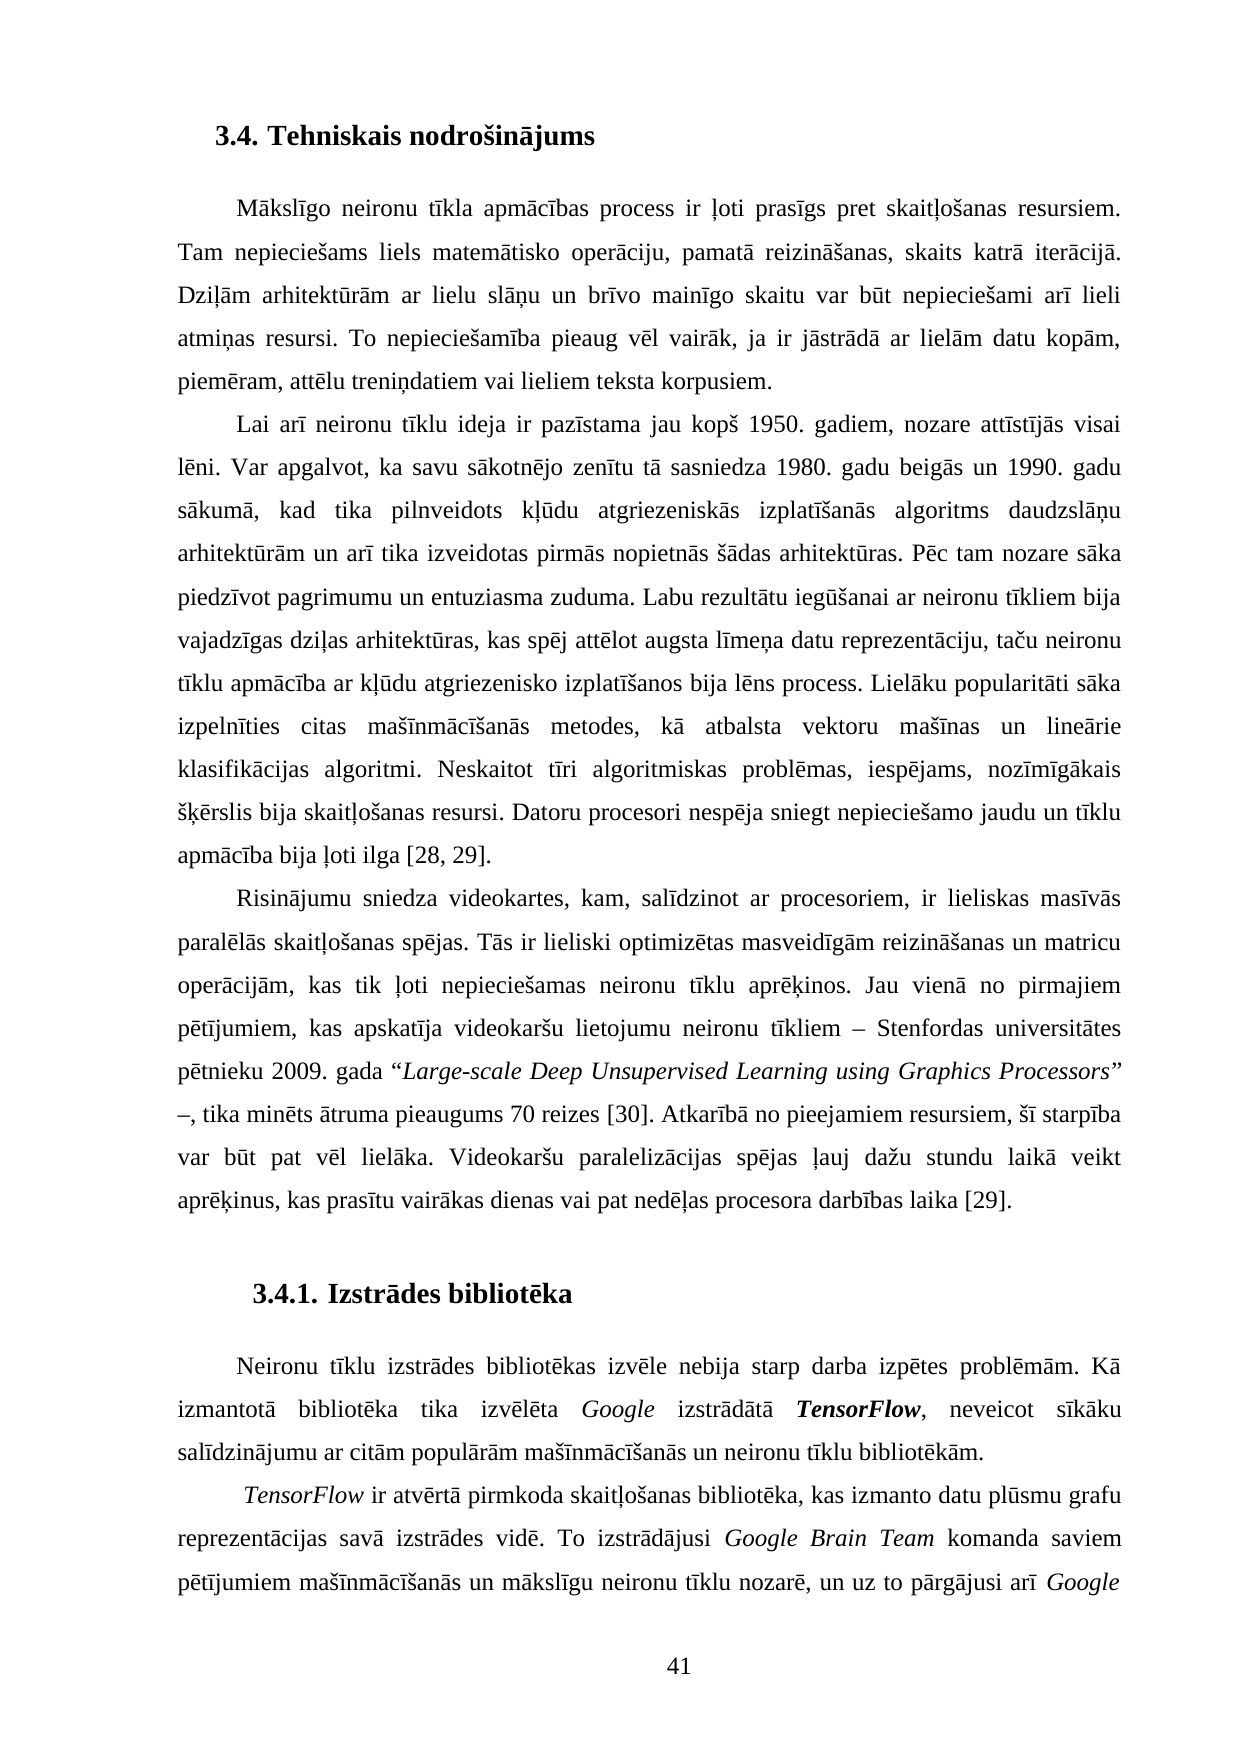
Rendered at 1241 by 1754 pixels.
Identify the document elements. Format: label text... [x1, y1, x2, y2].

text Lai arī neironu tīklu ideja ir pazīstama jau kopš 1950. gadiem, nozare attīstījās visai lēni. Var apgalvot, ka savu sākotnējo zenītu tā sasniedza 1980. gadu beigās un 1990. gadu sākumā, kad tika pilnveidots kļūdu atgriezeniskās izplatīšanās algoritms daudzslāņu arhitektūrām un arī tika izveidotas pirmās nopietnās šādas arhitektūras. Pēc tam nozare sāka piedzīvot pagrimumu un entuziasma zuduma. Labu rezultātu iegūšanai ar neironu tīkliem bija vajadzīgas dziļas arhitektūras, kas spēj attēlot augsta līmeņa datu reprezentāciju, taču neironu tīklu apmācība ar kļūdu atgriezenisko izplatīšanos bija lēns process. Lielāku popularitāti sāka izpelnīties citas mašīnmācīšanās metodes, kā atbalsta vektoru mašīnas un lineārie klasifikācijas algoritmi. Neskaitot tīri algoritmiskas problēmas, iespējams, nozīmīgākais šķērslis bija skaitļošanas resursi. Datoru procesori nespēja sniegt nepieciešamo jaudu un tīklu apmācība bija ļoti ilga . [177, 409, 1122, 869]
text Mākslīgo neironu tīkla apmācības process ir ļoti prasīgs pret skaitļošanas resursiem. Tam nepieciešams liels matemātisko operāciju, pamatā reizināšanas, skaits katrā iterācijā. Dziļām arhitektūrām ar lielu slāņu un brīvo mainīgo skaitu var būt nepieciešami arī lieli atmiņas resursi. To nepieciešamība pieaug vēl vairāk, ja ir jāstrādā ar lielām datu kopām, piemēram, attēlu treniņdatiem vai lieliem teksta korpusiem. [177, 193, 1122, 395]
text Risinājumu sniedza videokartes, kam, salīdzinot ar procesoriem, ir lieliskas masīvās paralēlās skaitļošanas spējas. Tās ir lieliski optimizētas masveidīgām reizināšanas un matricu operācijām, kas tik ļoti nepieciešamas neironu tīklu aprēķinos. Jau vienā no pirmajiem pētījumiem, kas apskatīja videokaršu lietojumu neironu tīkliem – Stenfordas universitātes pētnieku 2009. gada “Large-scale Deep Unsupervised Learning using Graphics Processors” –, tika minēts ātruma pieaugums 70 reizes . Atkarībā no pieejamiem resursiem, šī starpība var būt pat vēl lielāka. Videokaršu paralelizācijas spējas ļauj dažu stundu laikā veikt aprēķinus, kas prasītu vairākas dienas vai pat nedēļas procesora darbības laika . [177, 883, 1122, 1214]
subtitle Izstrādes bibliotēka [252, 1276, 1122, 1309]
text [177, 1480, 1122, 1595]
subtitle Tehniskais nodrošinājums [215, 118, 1122, 152]
text Neironu tīklu izstrādes bibliotēkas izvēle nebija starp darba izpētes problēmām. Kā izmantotā bibliotēka tika izvēlēta Google izstrādātā TensorFlow, neveicot sīkāku salīdzinājumu ar citām populārām mašīnmācīšanās un neironu tīklu bibliotēkām. [177, 1351, 1122, 1466]
